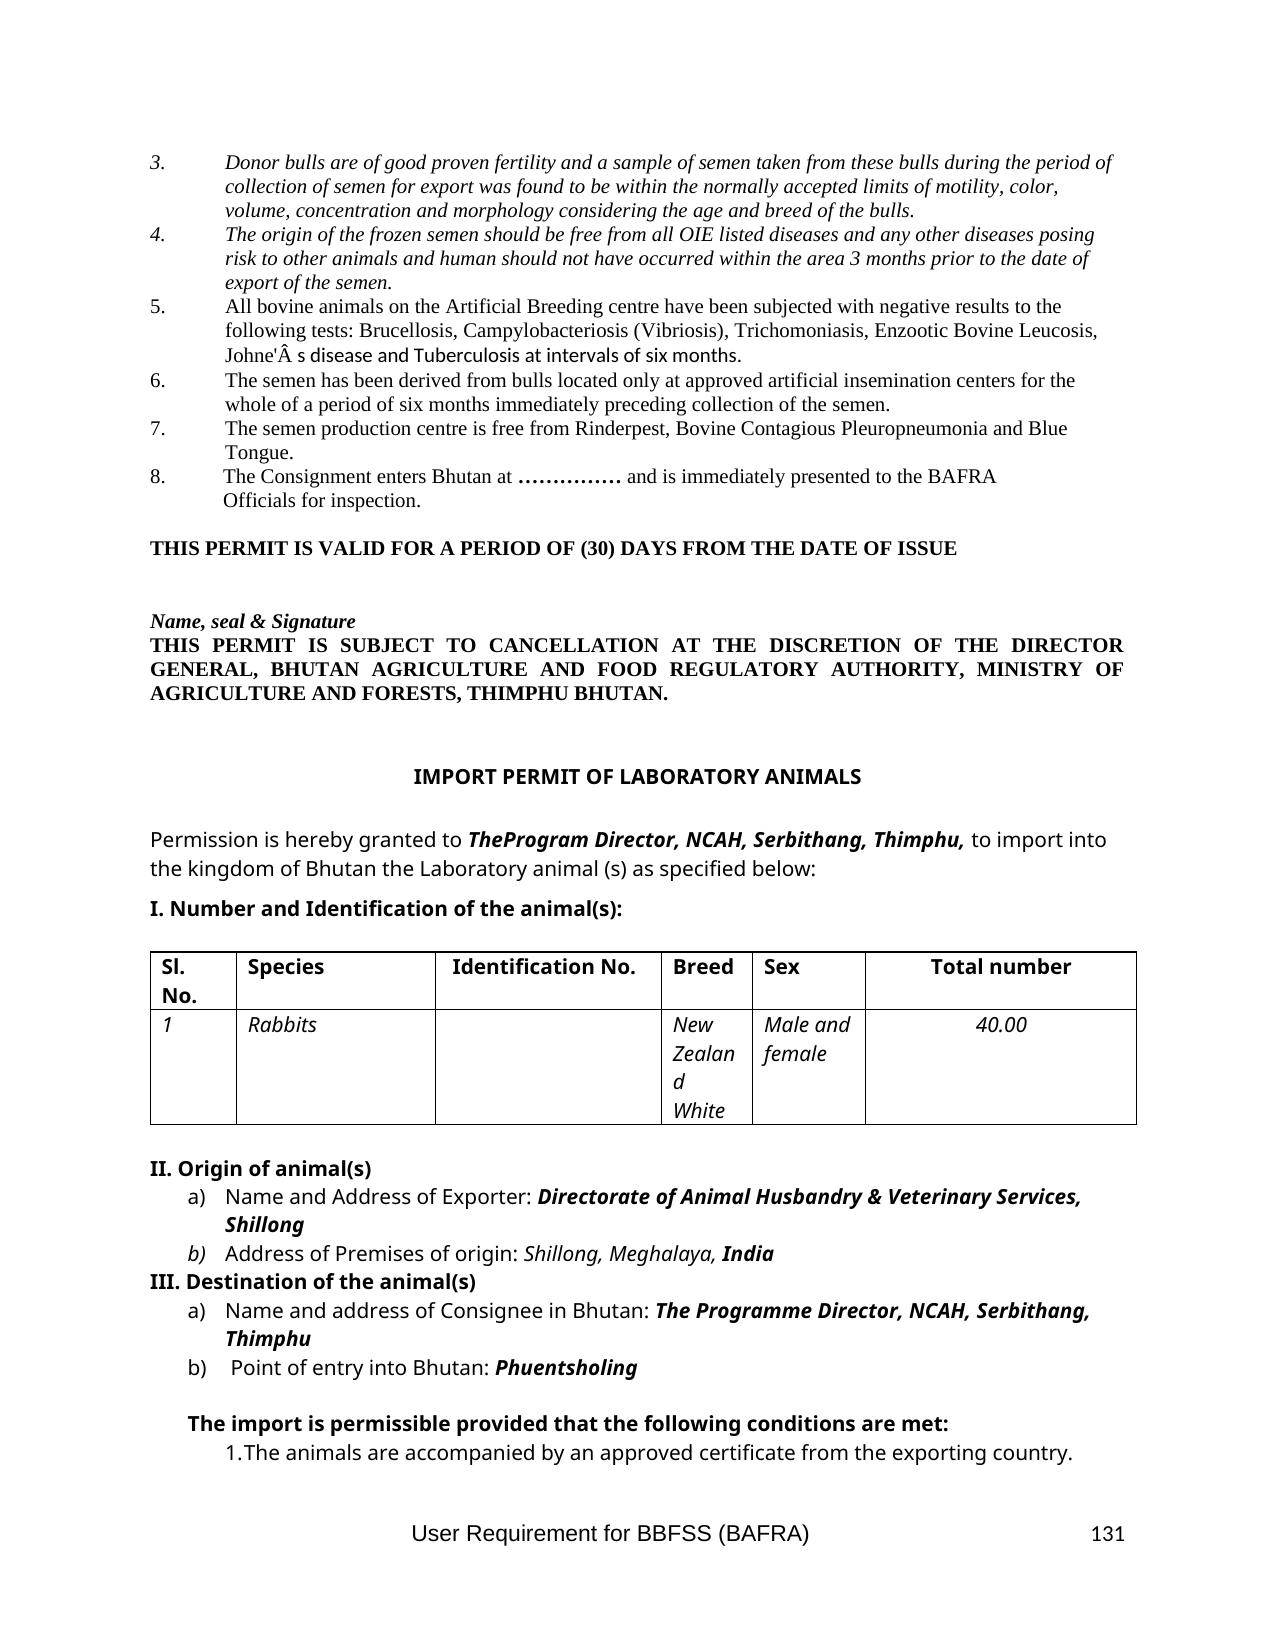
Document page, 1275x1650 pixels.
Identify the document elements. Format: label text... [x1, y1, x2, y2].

text II. Origin of animal(s) [150, 1154, 1125, 1182]
text The import is permissible provided that the following conditions are met: [187, 1409, 1125, 1438]
text Permission is hereby granted to TheProgram Director, NCAH, Serbithang, Thimphu, to import into the kingdom of Bhutan the Laboratory animal (s) as specified below: [150, 825, 1125, 882]
text I. Number and Identification of the animal(s): [150, 894, 1125, 923]
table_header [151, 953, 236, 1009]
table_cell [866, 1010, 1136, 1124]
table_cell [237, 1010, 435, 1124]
list Point of entry into Bhutan: Phuentsholing [187, 1353, 1125, 1381]
text 4. The origin of the frozen semen should be free from all OIE listed diseases and any other diseases posing risk to other animals and human should not have occurred within the area 3 months prior to the date of export of the semen. [150, 222, 1125, 294]
text 7. The semen production centre is free from Rinderpest, Bovine Contagious Pleuropneumonia and Blue Tongue. [150, 416, 1125, 464]
list Name and Address of Exporter: Directorate of Animal Husbandry & Veterinary Services, Shillong [187, 1182, 1125, 1239]
text Name, seal & Signature [150, 608, 1125, 633]
text 8. The Consignment enters Bhutan at …………… and is immediately presented to the BAFRA [150, 464, 1125, 488]
text 6. The semen has been derived from bulls located only at approved artificial insemination centers for the whole of a period of six months immediately preceding collection of the semen. [150, 368, 1125, 416]
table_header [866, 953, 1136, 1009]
text III. Destination of the animal(s) [150, 1267, 1125, 1296]
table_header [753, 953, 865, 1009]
text 5. All bovine animals on the Artificial Breeding centre have been subjected with negative results to the following tests: Brucellosis, Campylobacteriosis (Vibriosis), Trichomoniasis, Enzootic Bovine Leucosis, Johne'Â s disease and Tuberculosis at intervals of six months. [150, 294, 1125, 368]
list Address of Premises of origin: Shillong, Meghalaya, India [187, 1239, 1125, 1267]
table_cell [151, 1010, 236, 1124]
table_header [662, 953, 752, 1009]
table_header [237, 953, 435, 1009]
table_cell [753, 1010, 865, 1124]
text THIS PERMIT IS SUBJECT TO CANCELLATION AT THE DISCRETION OF THE DIRECTOR GENERAL, BHUTAN AGRICULTURE AND FOOD REGULATORY AUTHORITY, MINISTRY OF AGRICULTURE AND FORESTS, THIMPHU BHUTAN. [150, 633, 1125, 705]
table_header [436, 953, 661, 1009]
text IMPORT PERMIT OF LABORATORY ANIMALS [150, 762, 1125, 791]
list Name and address of Consignee in Bhutan: The Programme Director, NCAH, Serbithang, Thimphu [187, 1296, 1125, 1353]
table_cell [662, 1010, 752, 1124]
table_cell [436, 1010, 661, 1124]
text Officials for inspection. [150, 488, 1125, 512]
list The animals are accompanied by an approved certificate from the exporting country. [225, 1438, 1125, 1466]
text 3. Donor bulls are of good proven fertility and a sample of semen taken from these bulls during the period of collection of semen for export was found to be within the normally accepted limits of motility, color, volume, concentration and morphology considering the age and breed of the bulls. [150, 150, 1125, 222]
text THIS PERMIT IS VALID FOR A PERIOD OF (30) DAYS FROM THE DATE OF ISSUE [150, 536, 1125, 560]
